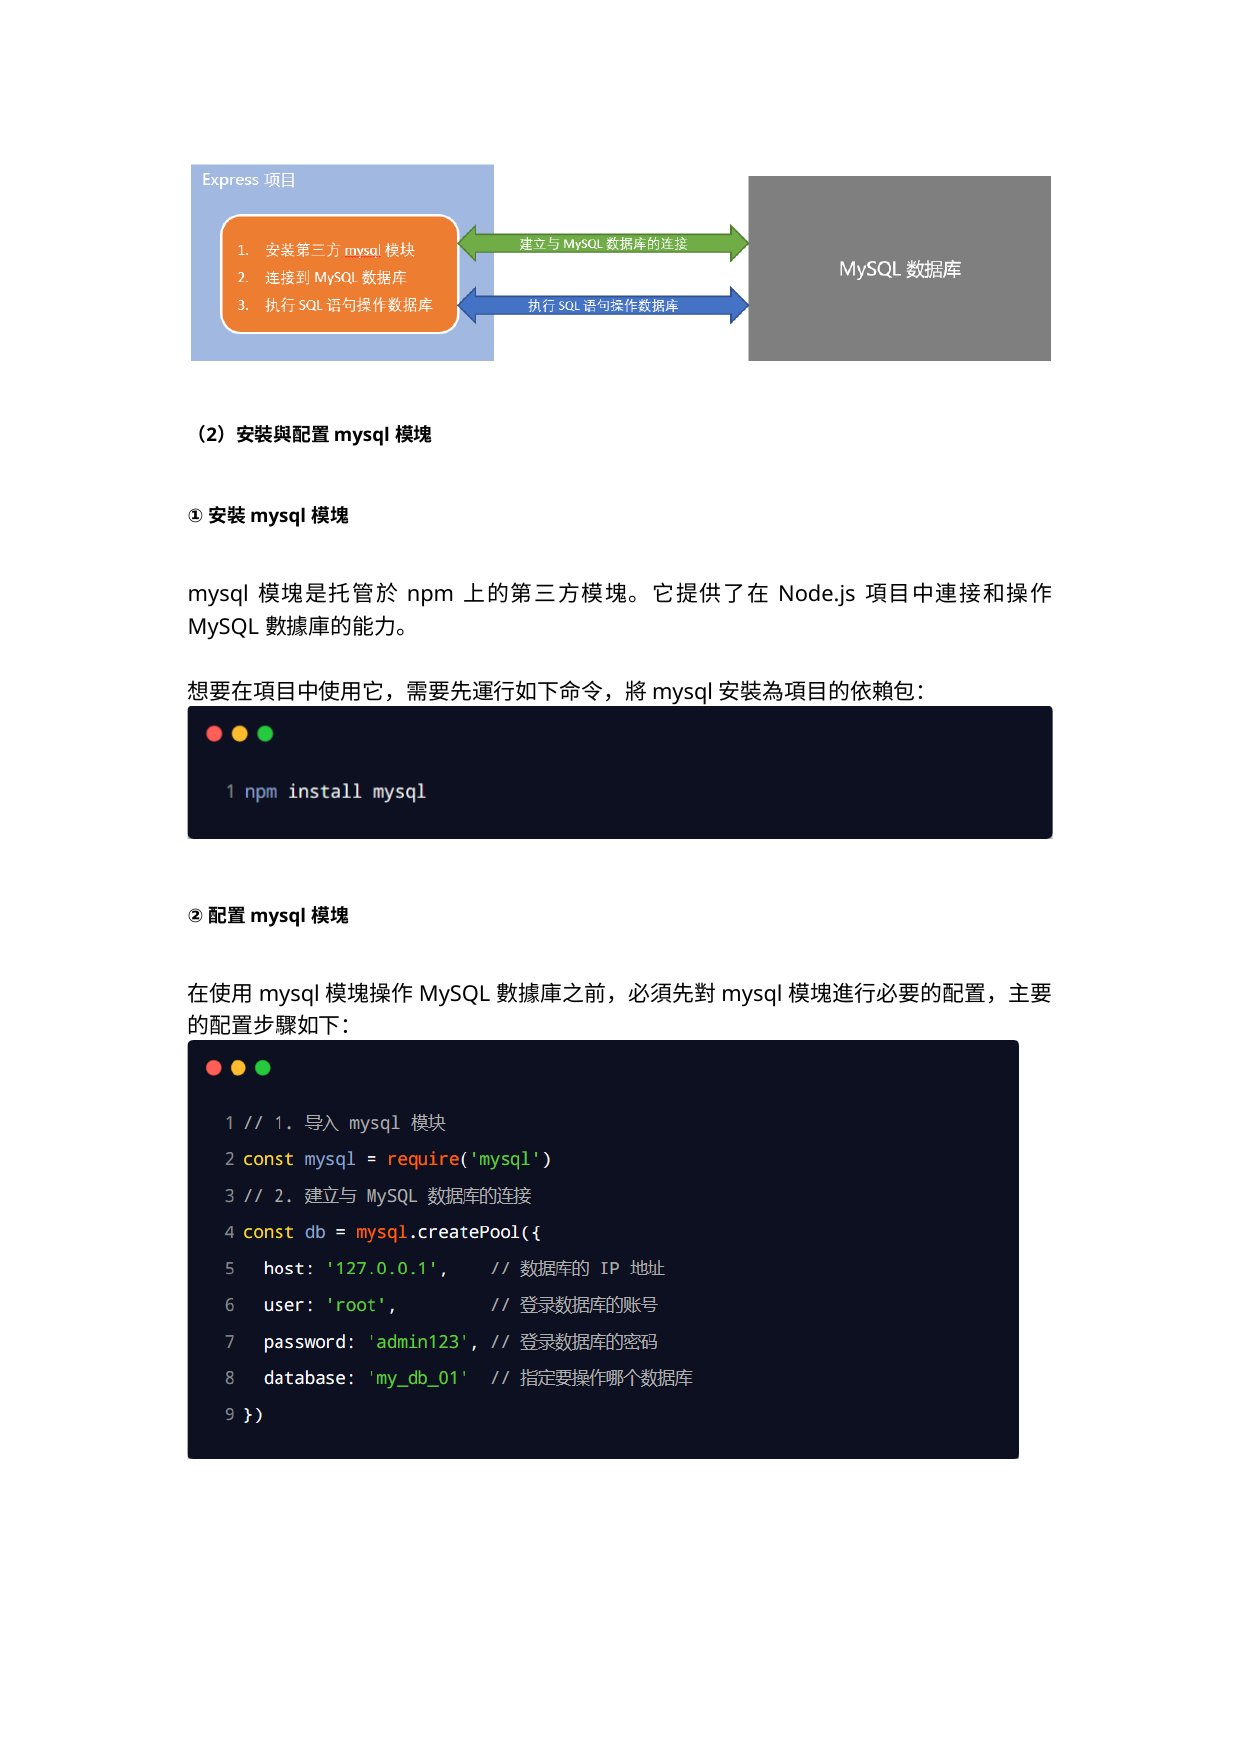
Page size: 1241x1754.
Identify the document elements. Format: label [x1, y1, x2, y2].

picture [187, 1040, 1019, 1459]
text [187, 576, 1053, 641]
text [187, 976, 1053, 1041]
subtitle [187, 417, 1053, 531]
picture [187, 162, 1053, 363]
picture [187, 706, 1053, 839]
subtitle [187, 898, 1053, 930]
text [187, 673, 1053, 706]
